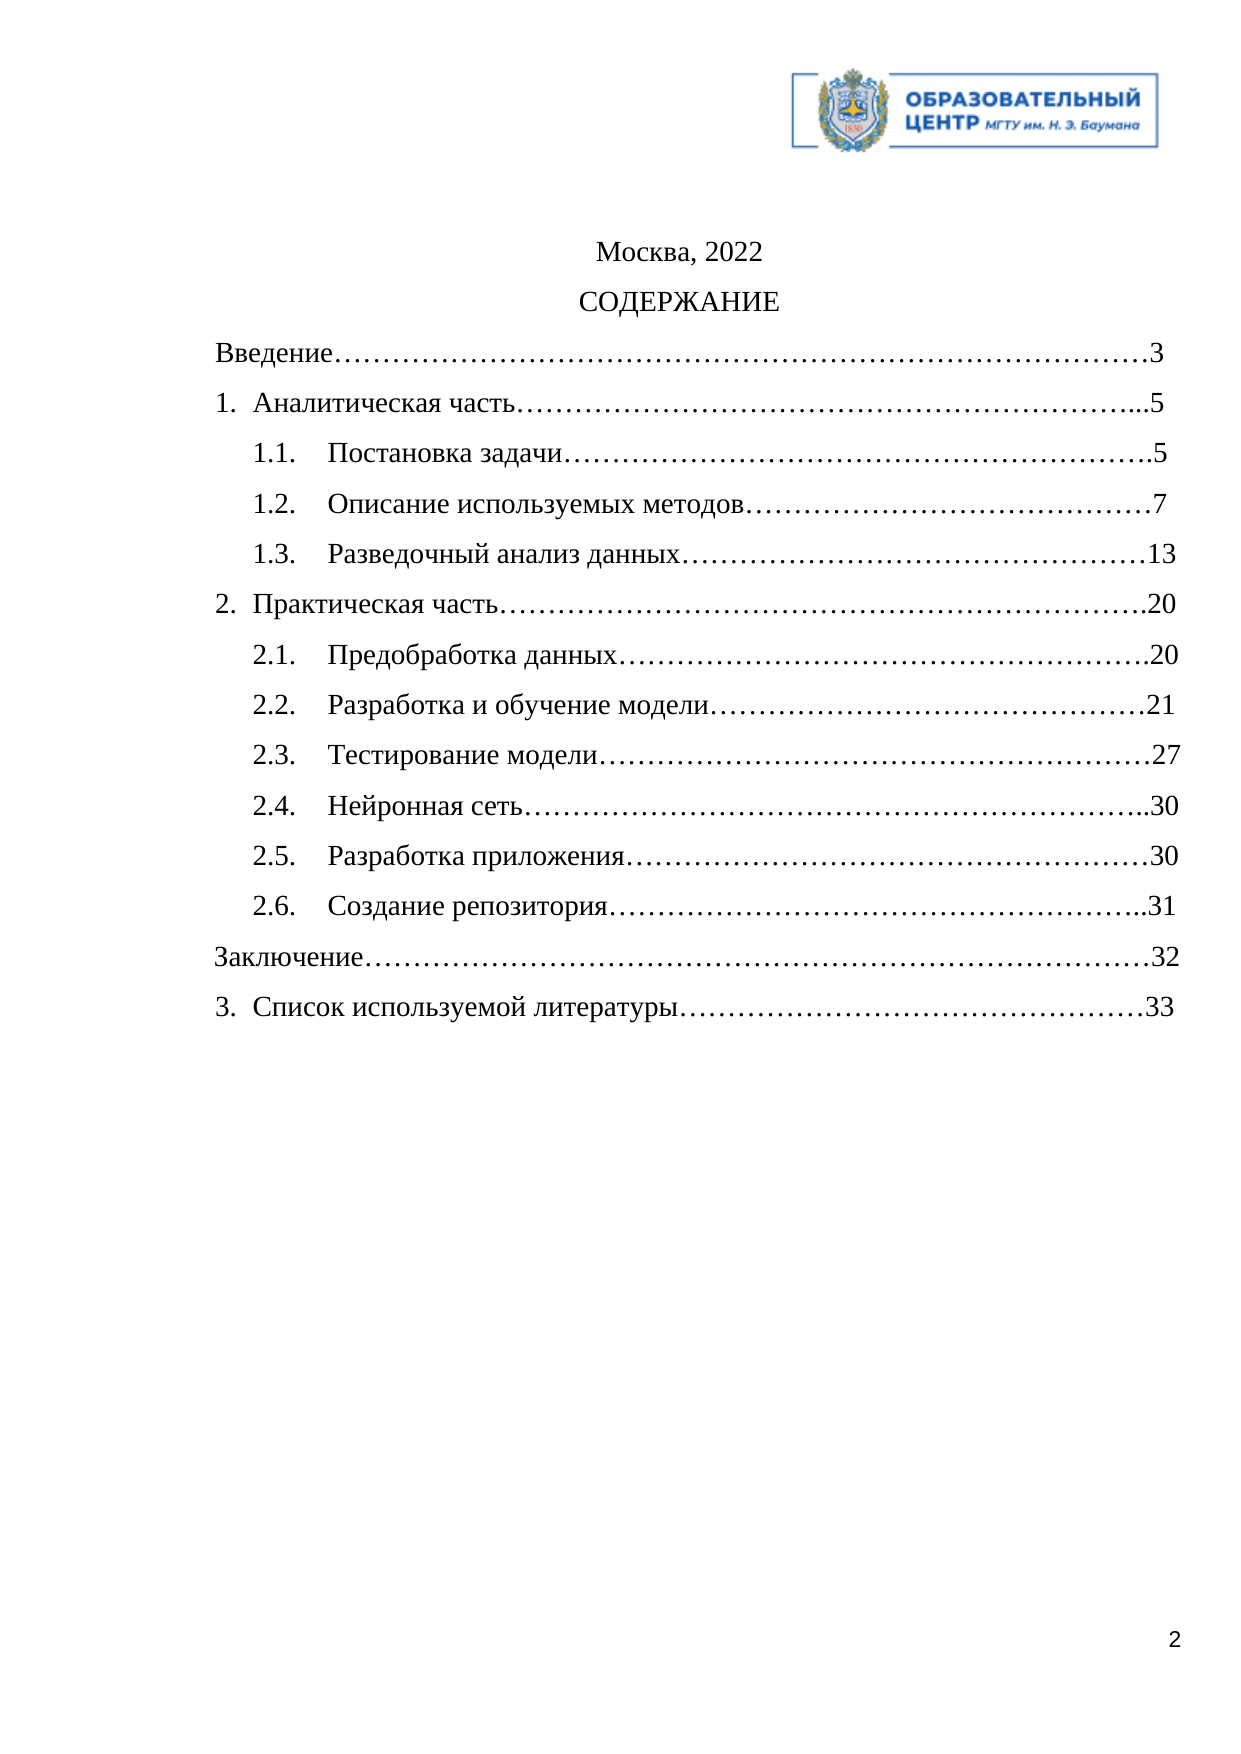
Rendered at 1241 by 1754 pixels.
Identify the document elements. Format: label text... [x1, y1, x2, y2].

list Разработка приложения………………………………………………30 [252, 838, 1181, 872]
list Нейронная сеть………………………………………………………..30 [252, 788, 1181, 821]
list Аналитическая часть………………………………………………………...5 [215, 385, 1181, 419]
list Создание репозитория………………………………………………..31 [252, 888, 1181, 922]
list Описание используемых методов……………………………………7 [252, 486, 1181, 519]
list Список используемой литературы…………………………………………33 [215, 989, 1181, 1022]
list Разработка и обучение модели………………………………………21 [252, 687, 1181, 721]
text Москва, 2022 [177, 234, 1181, 268]
text Введение…………………………………………………………………………3 [177, 335, 1181, 368]
list Разведочный анализ данных…………………………………………13 [252, 536, 1181, 570]
picture [761, 45, 1209, 168]
list Тестирование модели…………………………………………………27 [252, 737, 1181, 771]
list Практическая часть………………………………………………………….20 [215, 586, 1181, 620]
list Постановка задачи…………………………………………………….5 [252, 436, 1181, 469]
list Предобработка данных……………………………………………….20 [252, 637, 1181, 670]
text СОДЕРЖАНИЕ [177, 284, 1181, 318]
text Заключение………………………………………………………………………32 [177, 939, 1181, 972]
